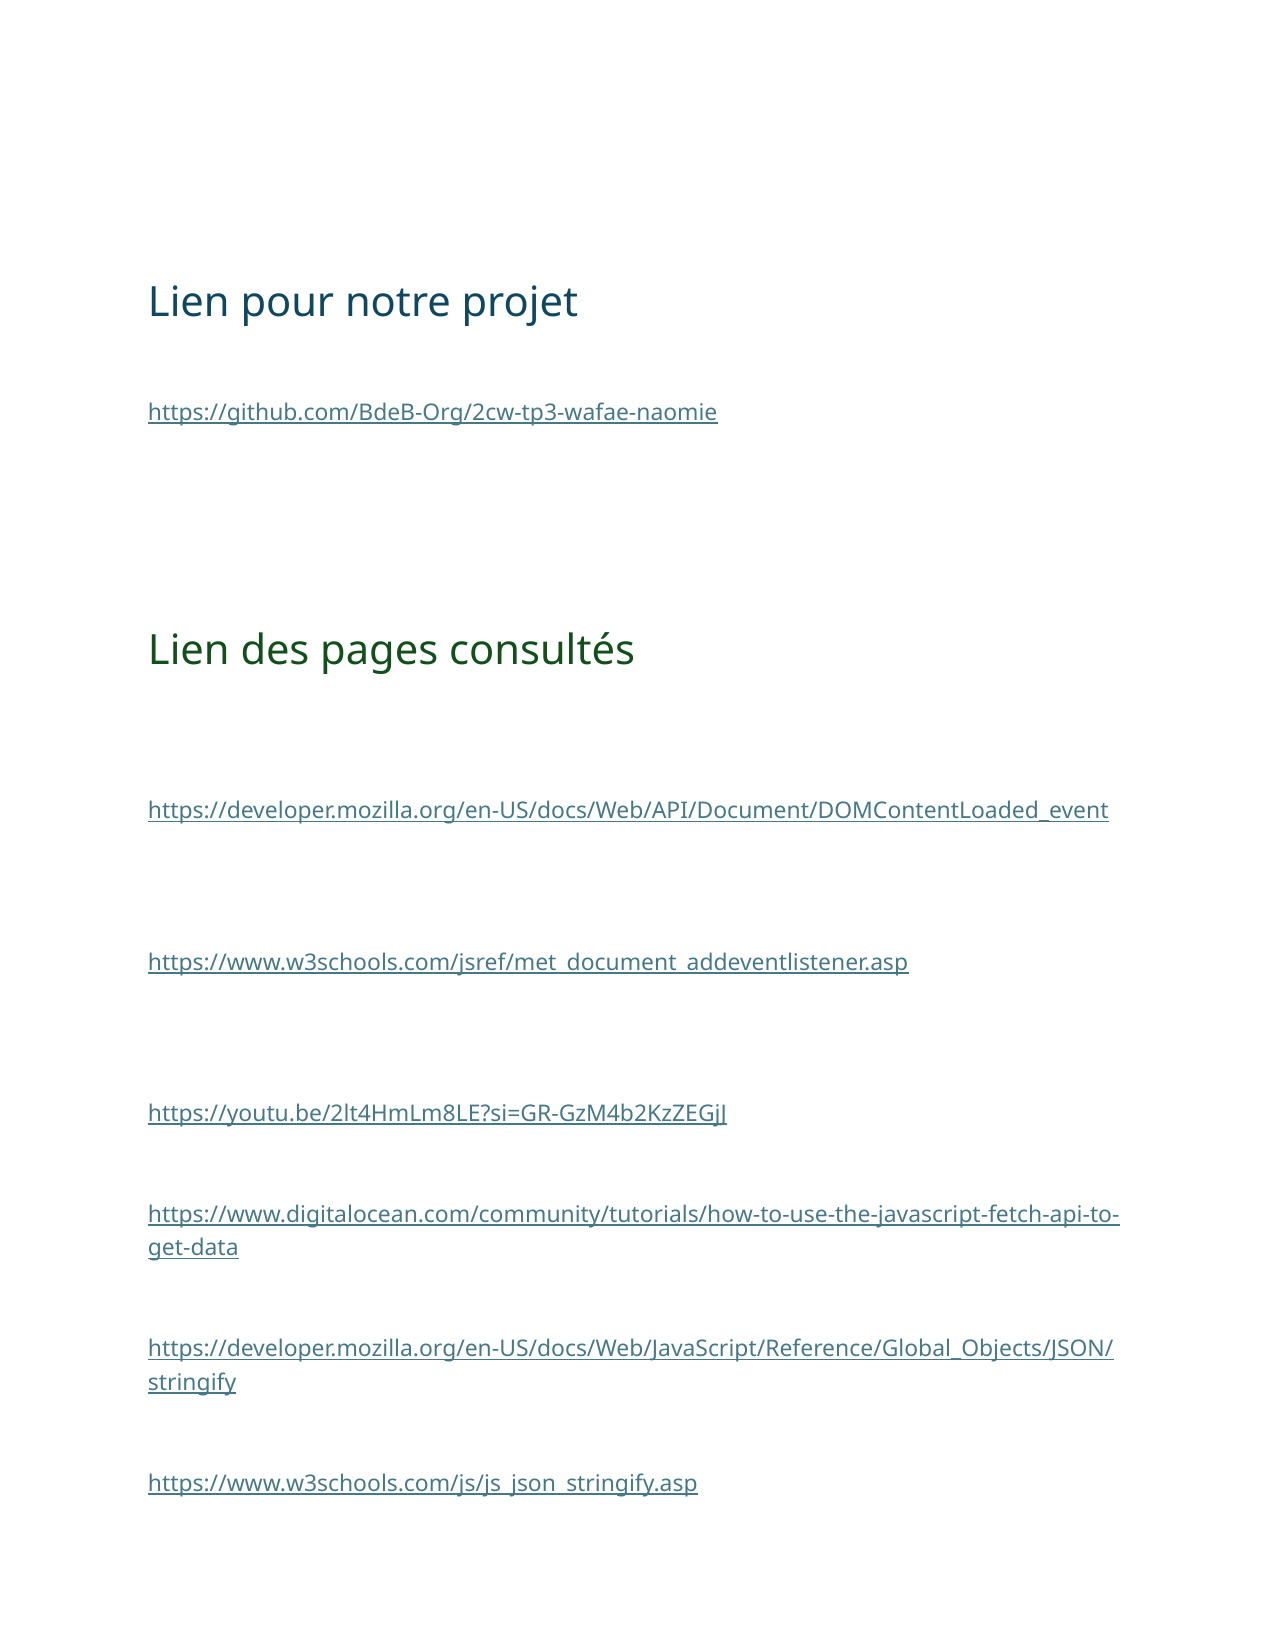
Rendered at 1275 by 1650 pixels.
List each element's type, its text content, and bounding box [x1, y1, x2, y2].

text https://github.com/BdeB-Org/2cw-tp3-wafae-naomie [148, 395, 1127, 427]
text https://www.w3schools.com/js/js_json_stringify.asp [148, 1467, 1127, 1498]
text https://www.w3schools.com/jsref/met_document_addeventlistener.asp [148, 945, 1127, 977]
text https://developer.mozilla.org/en-US/docs/Web/JavaScript/Reference/Global_Objects/JSON/stringify [148, 1332, 1127, 1397]
text https://developer.mozilla.org/en-US/docs/Web/API/Document/DOMContentLoaded_event [148, 794, 1127, 825]
subtitle Lien pour notre projet [148, 271, 1127, 328]
text https://www.digitalocean.com/community/tutorials/how-to-use-the-javascript-fetch-api-to-get-data [148, 1197, 1127, 1262]
subtitle Lien des pages consultés [148, 620, 1127, 677]
text https://youtu.be/2lt4HmLm8LE?si=GR-GzM4b2KzZEGjJ [148, 1097, 1127, 1128]
